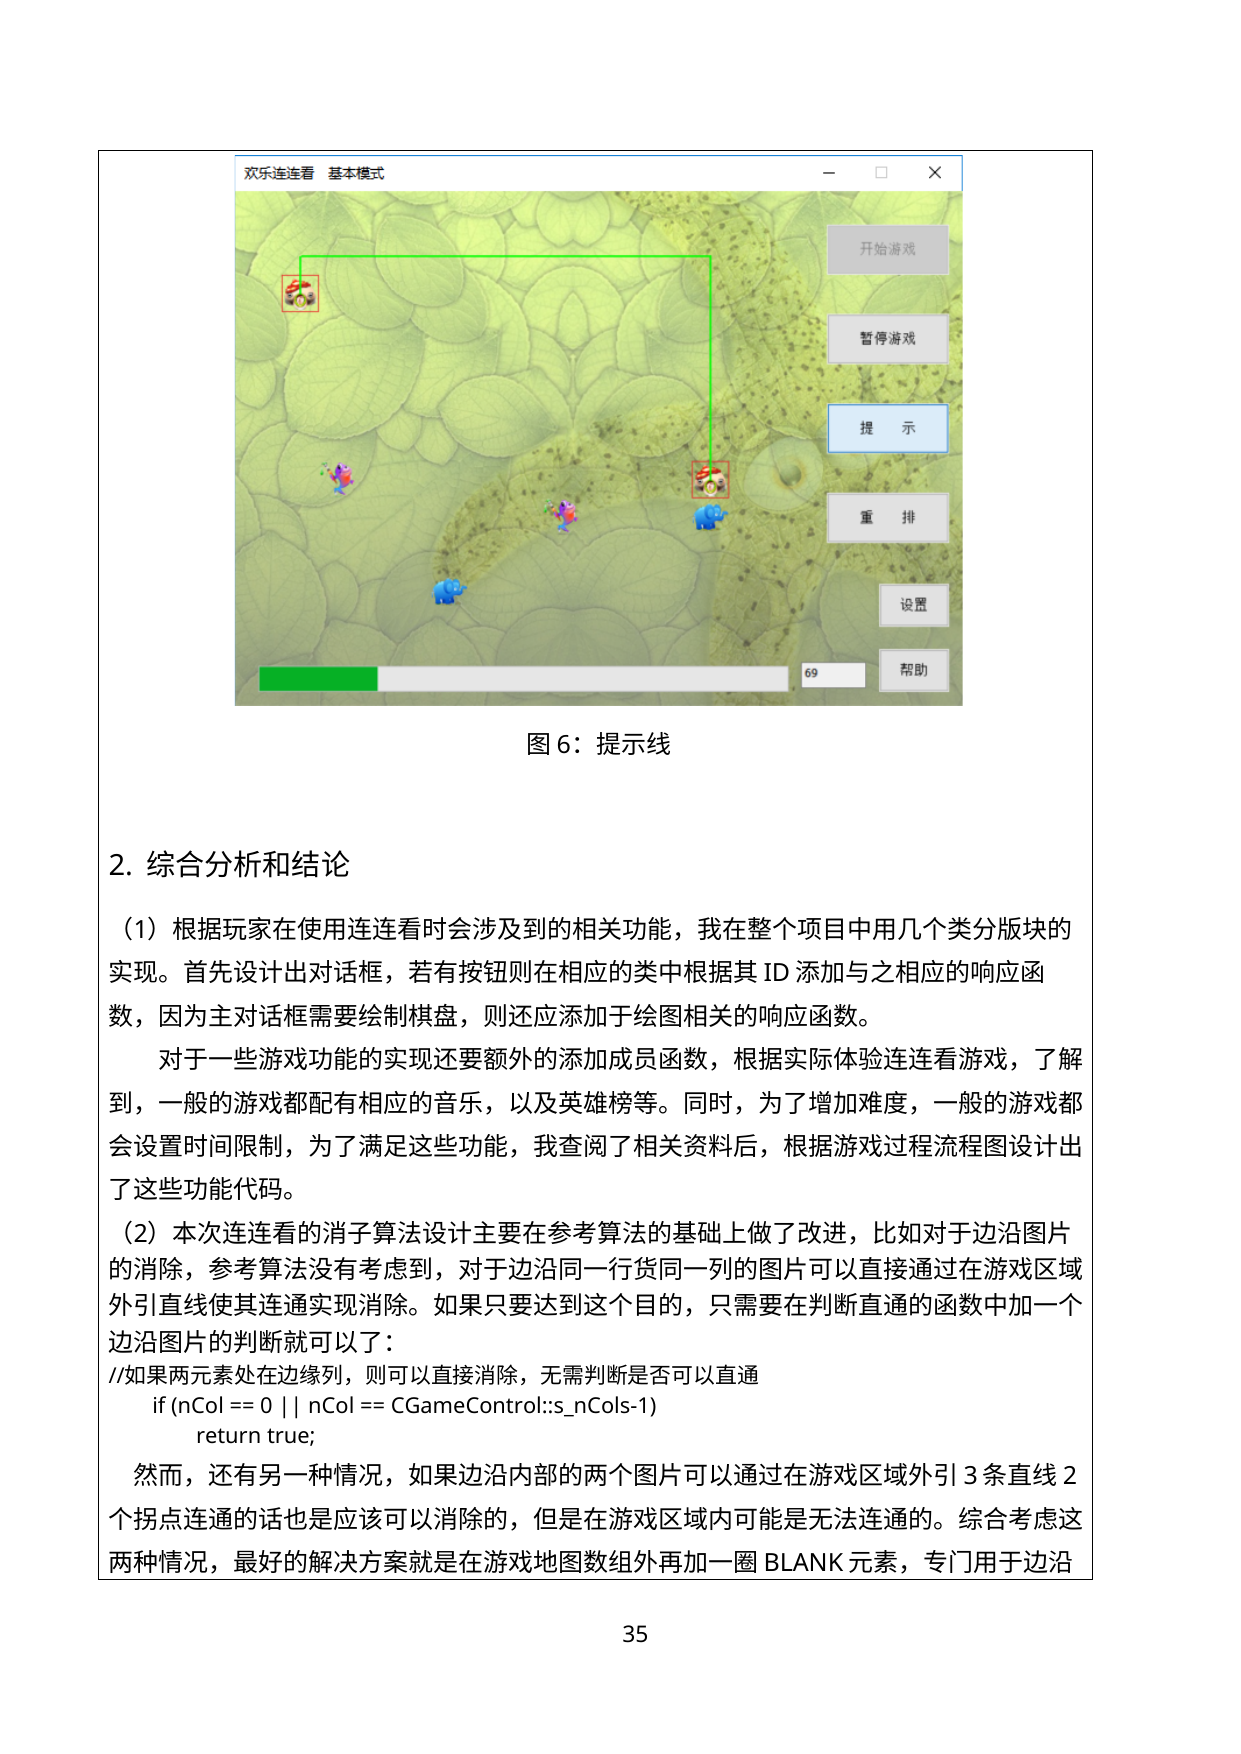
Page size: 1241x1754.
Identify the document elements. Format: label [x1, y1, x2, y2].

table_cell [99, 151, 1092, 1579]
picture [234, 155, 963, 706]
